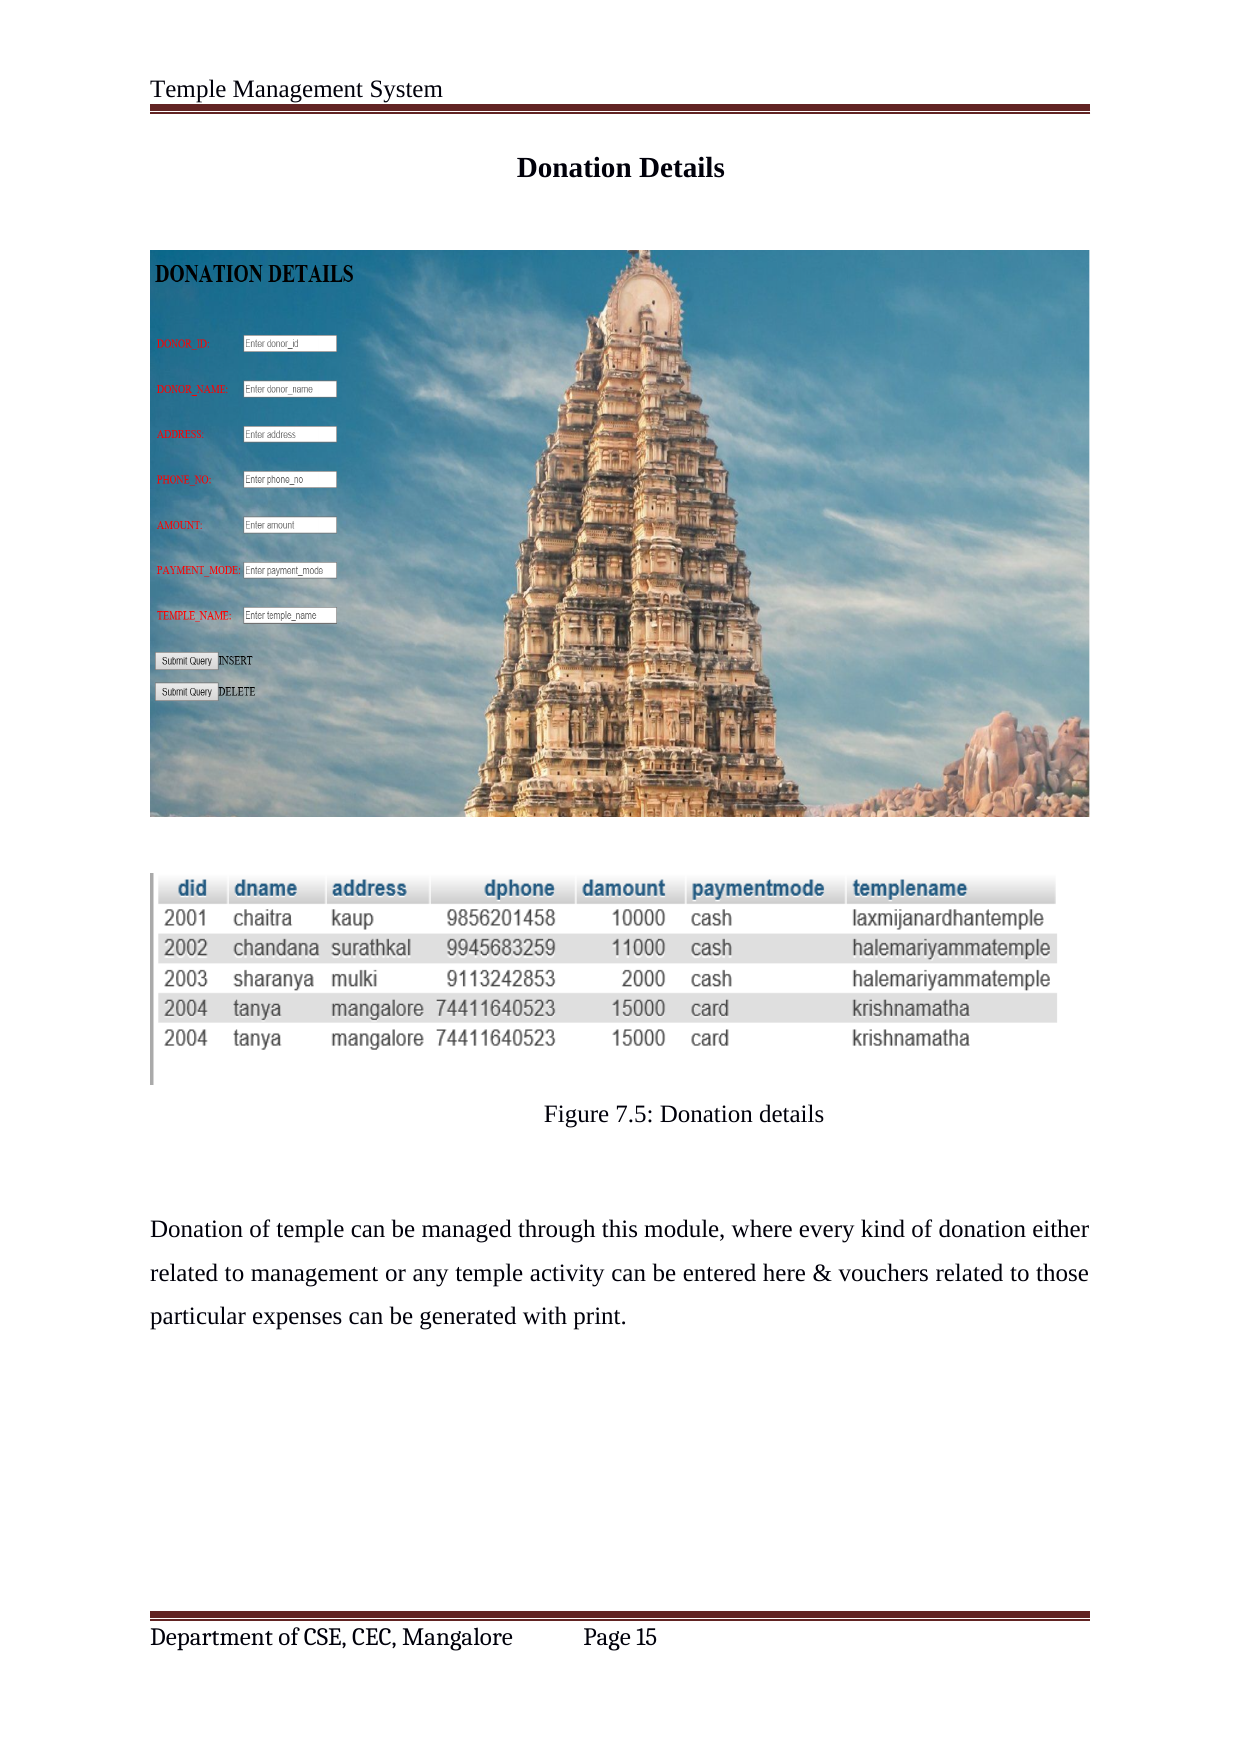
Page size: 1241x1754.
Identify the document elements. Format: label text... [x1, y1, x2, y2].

text Donation Details [150, 150, 1090, 183]
picture [150, 250, 1090, 817]
text Figure 7.5: Donation details [150, 1099, 1090, 1128]
text Donation of temple can be managed through this module, where every kind of donation either related to management or any temple activity can be entered here & vouchers related to those particular expenses can be generated with print. [150, 1214, 1090, 1329]
picture [150, 873, 1087, 1085]
